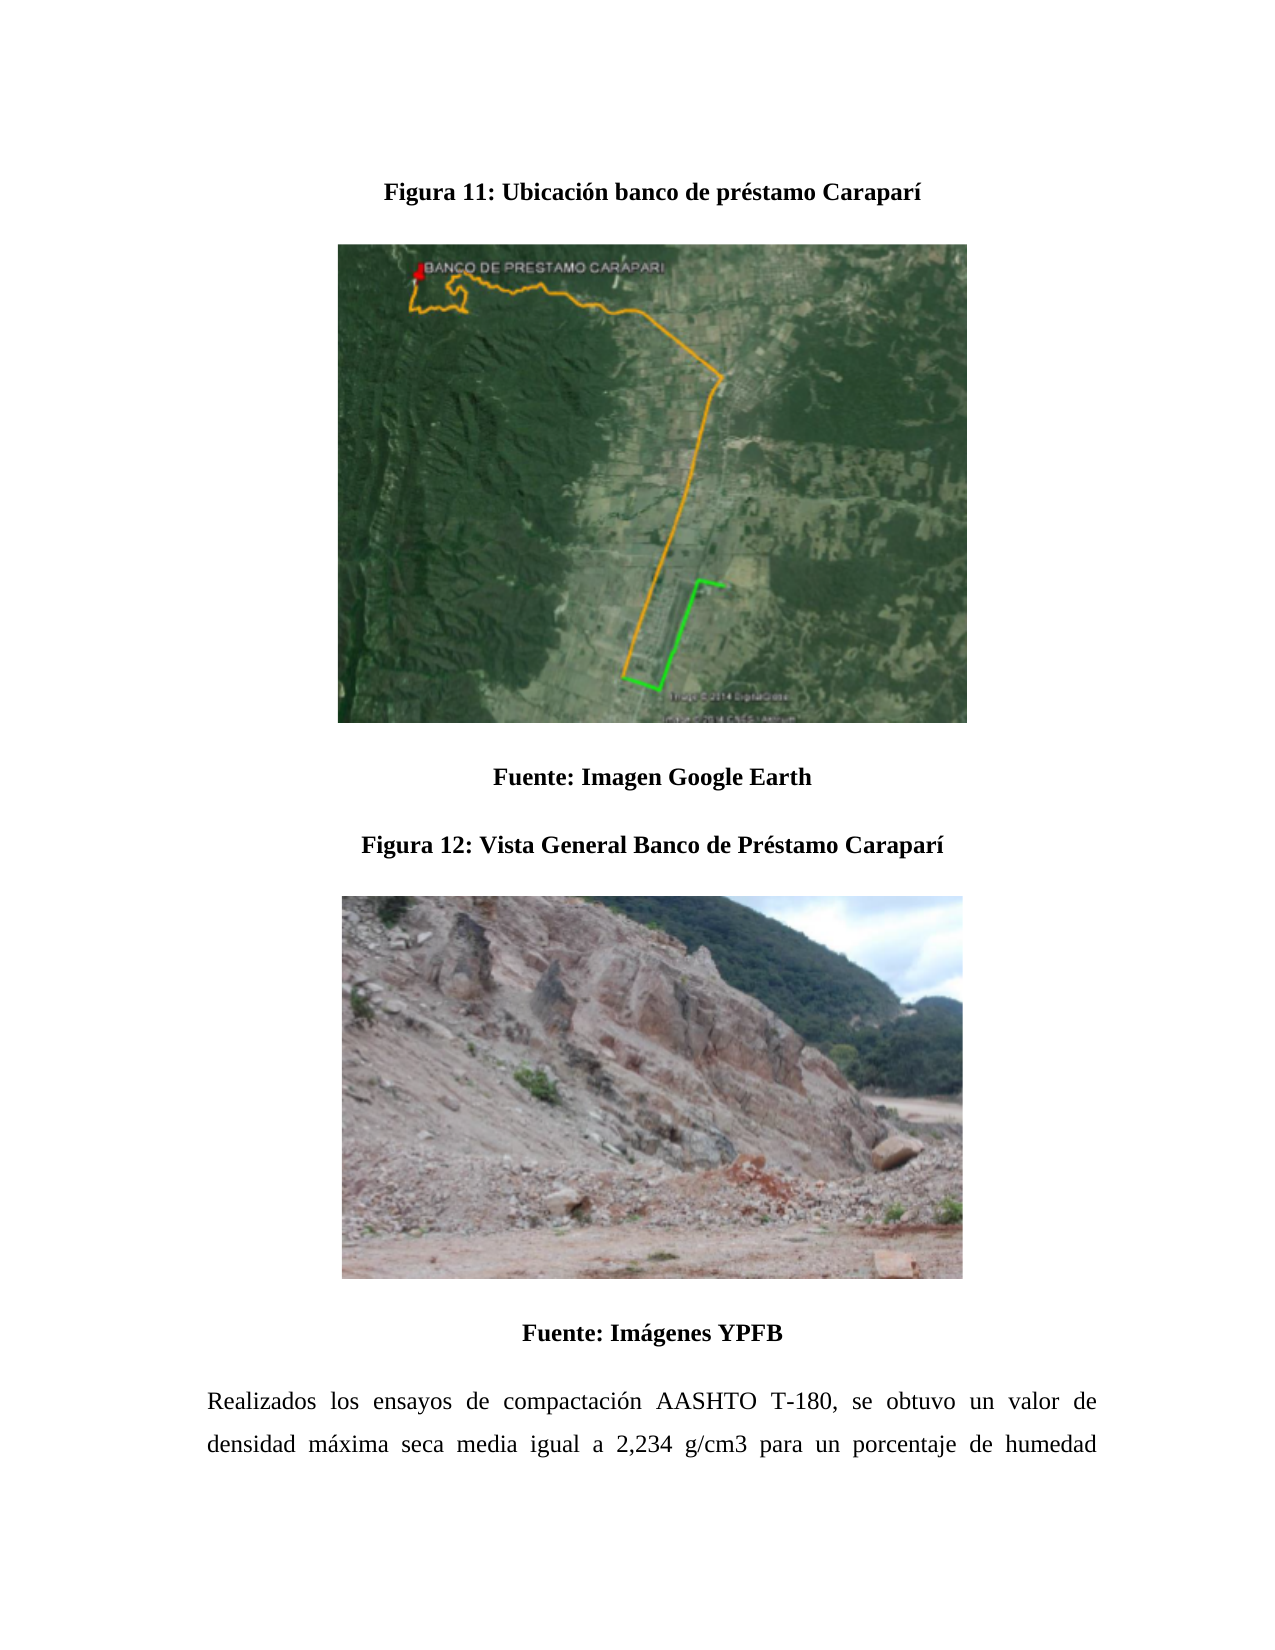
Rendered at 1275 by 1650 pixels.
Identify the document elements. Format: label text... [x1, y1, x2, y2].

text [207, 1386, 1098, 1458]
text Fuente: Imágenes YPFB [207, 1318, 1098, 1346]
picture [337, 243, 967, 723]
text Fuente: Imagen Google Earth [207, 762, 1098, 791]
picture [341, 896, 963, 1279]
